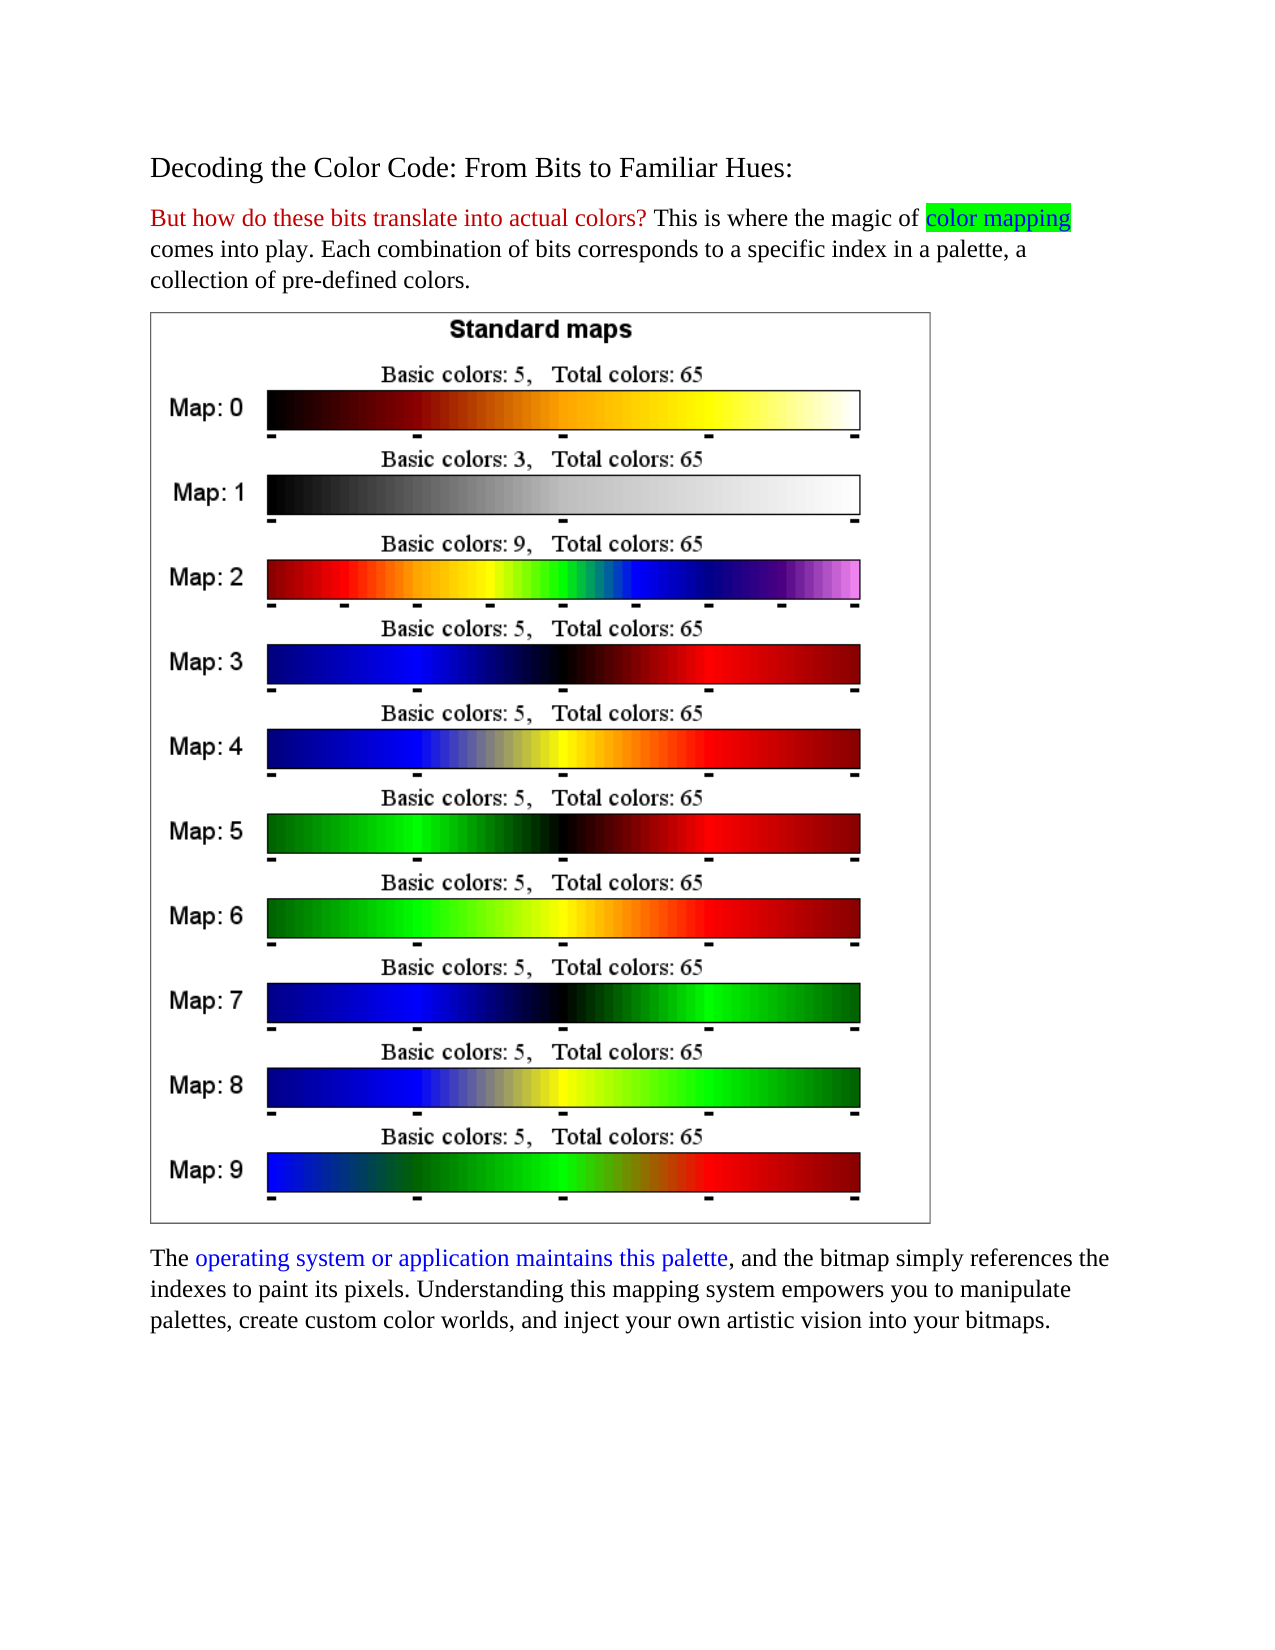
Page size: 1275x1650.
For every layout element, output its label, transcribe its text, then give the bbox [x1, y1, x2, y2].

text The operating system or application maintains this palette, and the bitmap simply references the indexes to paint its pixels. Understanding this mapping system empowers you to manipulate palettes, create custom color worlds, and inject your own artistic vision into your bitmaps. [150, 1243, 1125, 1334]
picture [150, 312, 931, 1224]
text Decoding the Color Code: From Bits to Familiar Hues: [150, 150, 1125, 183]
text But how do these bits translate into actual colors? This is where the magic of color mapping comes into play. Each combination of bits corresponds to a specific index in a palette, a collection of pre-defined colors. [150, 203, 1125, 294]
